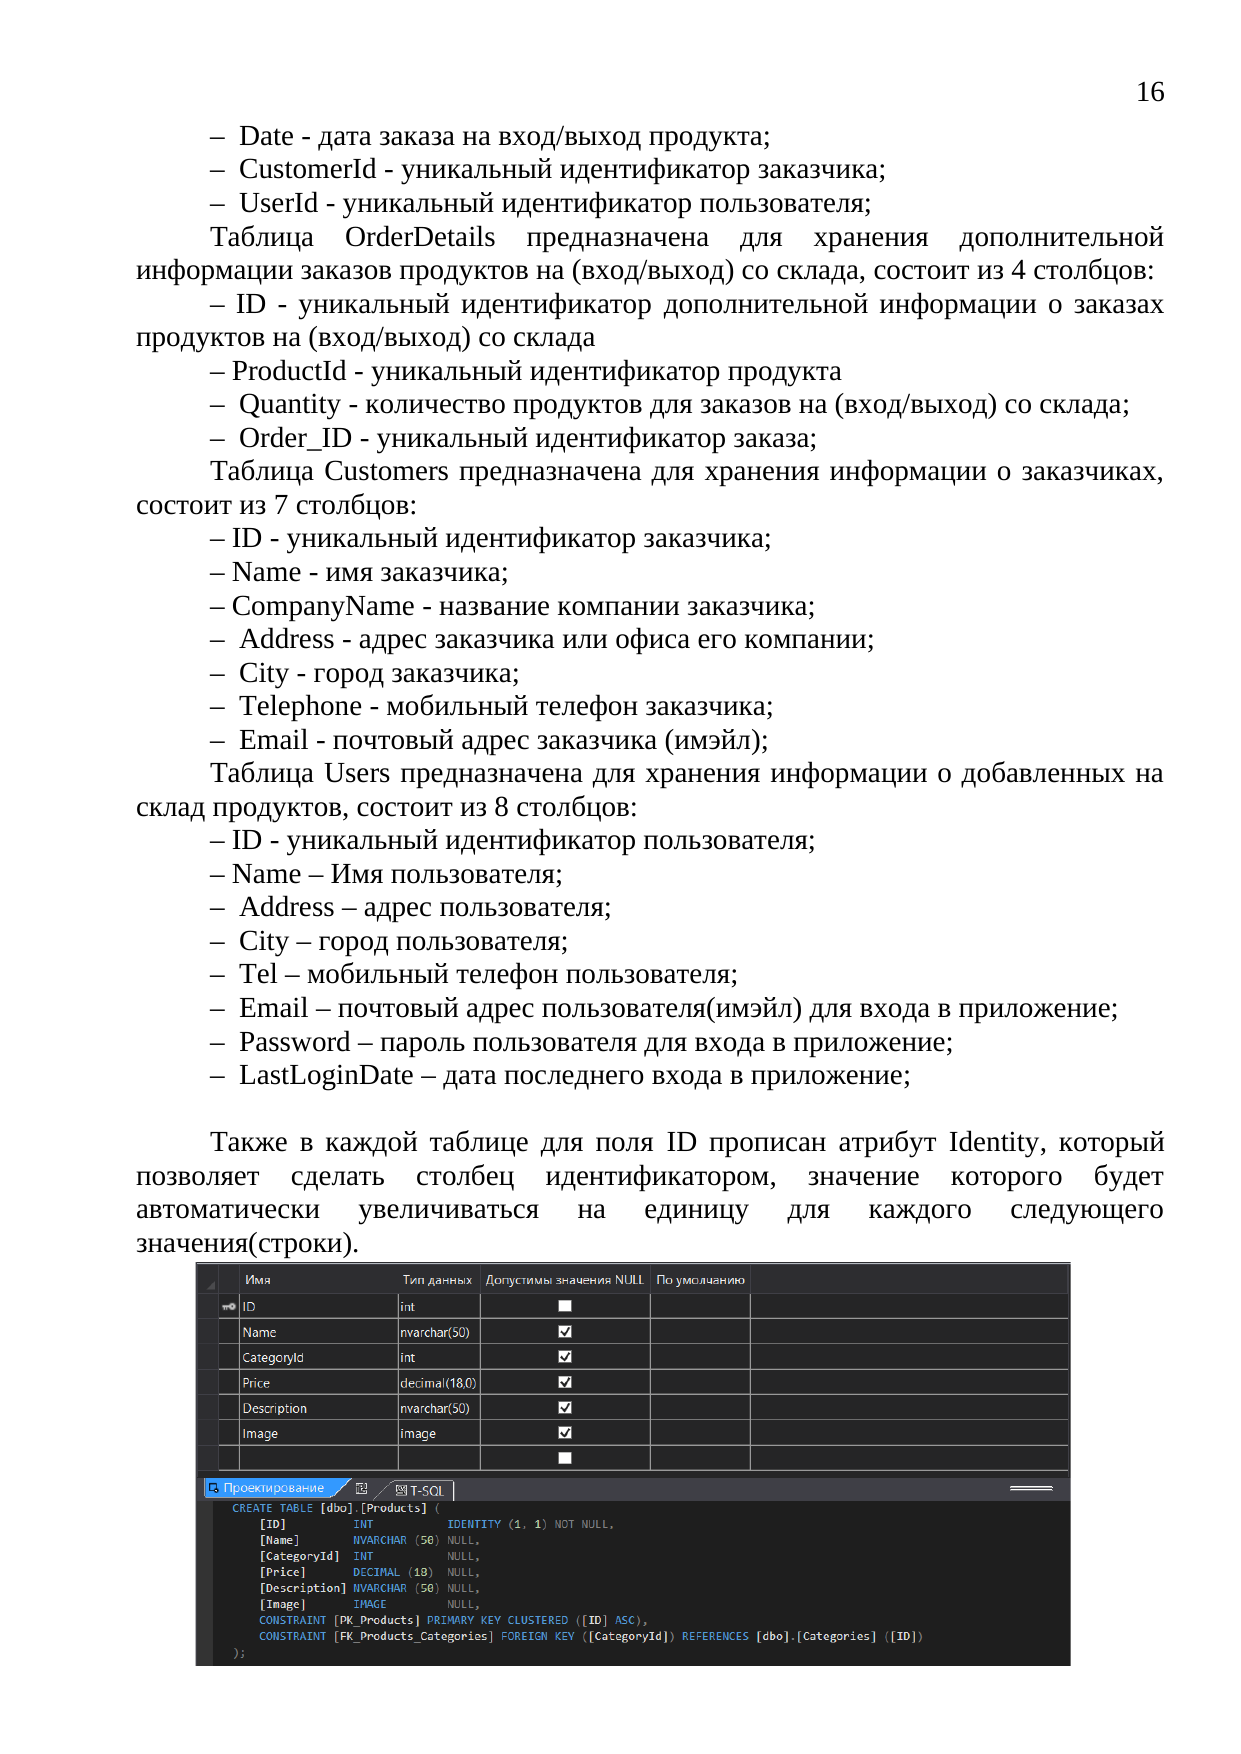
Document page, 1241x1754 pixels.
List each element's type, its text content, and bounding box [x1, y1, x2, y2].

text – Address - адрес заказчика или офиса его компании; [136, 621, 1164, 655]
text – ID - уникальный идентификатор пользователя; [136, 822, 1164, 856]
text – ProductId - уникальный идентификатор продукта [136, 353, 1164, 386]
text – Email – почтовый адрес пользователя(имэйл) для входа в приложение; [136, 990, 1164, 1024]
text – Date - дата заказа на вход/выход продукта; [136, 118, 1164, 152]
text Таблица Users предназначена для хранения информации о добавленных на склад продуктов, состоит из 8 столбцов: [136, 755, 1164, 822]
text – Name - имя заказчика; [136, 554, 1164, 588]
text – ID - уникальный идентификатор дополнительной информации о заказах продуктов на (вход/выход) со склада [136, 286, 1164, 353]
text – City – город пользователя; [136, 923, 1164, 957]
text – City - город заказчика; [136, 655, 1164, 688]
text – Name – Имя пользователя; [136, 856, 1164, 889]
text – Password – пароль пользователя для входа в приложение; [136, 1024, 1164, 1057]
text – Order_ID - уникальный идентификатор заказа; [136, 420, 1164, 453]
text – LastLoginDate – дата последнего входа в приложение; [136, 1057, 1164, 1091]
text Также в каждой таблице для поля ID прописан атрибут Identity, который позволяет сделать столбец идентификатором, значение которого будет автоматически увеличиваться на единицу для каждого следующего значения(строки). [136, 1124, 1164, 1258]
text – Quantity - количество продуктов для заказов на (вход/выход) со склада; [136, 386, 1164, 420]
text – UserId - уникальный идентификатор пользователя; [136, 185, 1164, 219]
text – Address – адрес пользователя; [136, 889, 1164, 923]
text – CustomerId - уникальный идентификатор заказчика; [136, 152, 1164, 185]
text – CompanyName - название компании заказчика; [136, 588, 1164, 621]
text – Tel – мобильный телефон пользователя; [136, 957, 1164, 990]
picture [195, 1262, 1070, 1666]
text – Telephone - мобильный телефон заказчика; [136, 688, 1164, 722]
text Таблица OrderDetails предназначена для хранения дополнительной информации заказов продуктов на (вход/выход) со склада, состоит из 4 столбцов: [136, 219, 1164, 286]
text – ID - уникальный идентификатор заказчика; [136, 521, 1164, 554]
text – Email - почтовый адрес заказчика (имэйл); [136, 722, 1164, 755]
text Таблица Customers предназначена для хранения информации о заказчиках, состоит из 7 столбцов: [136, 453, 1164, 521]
